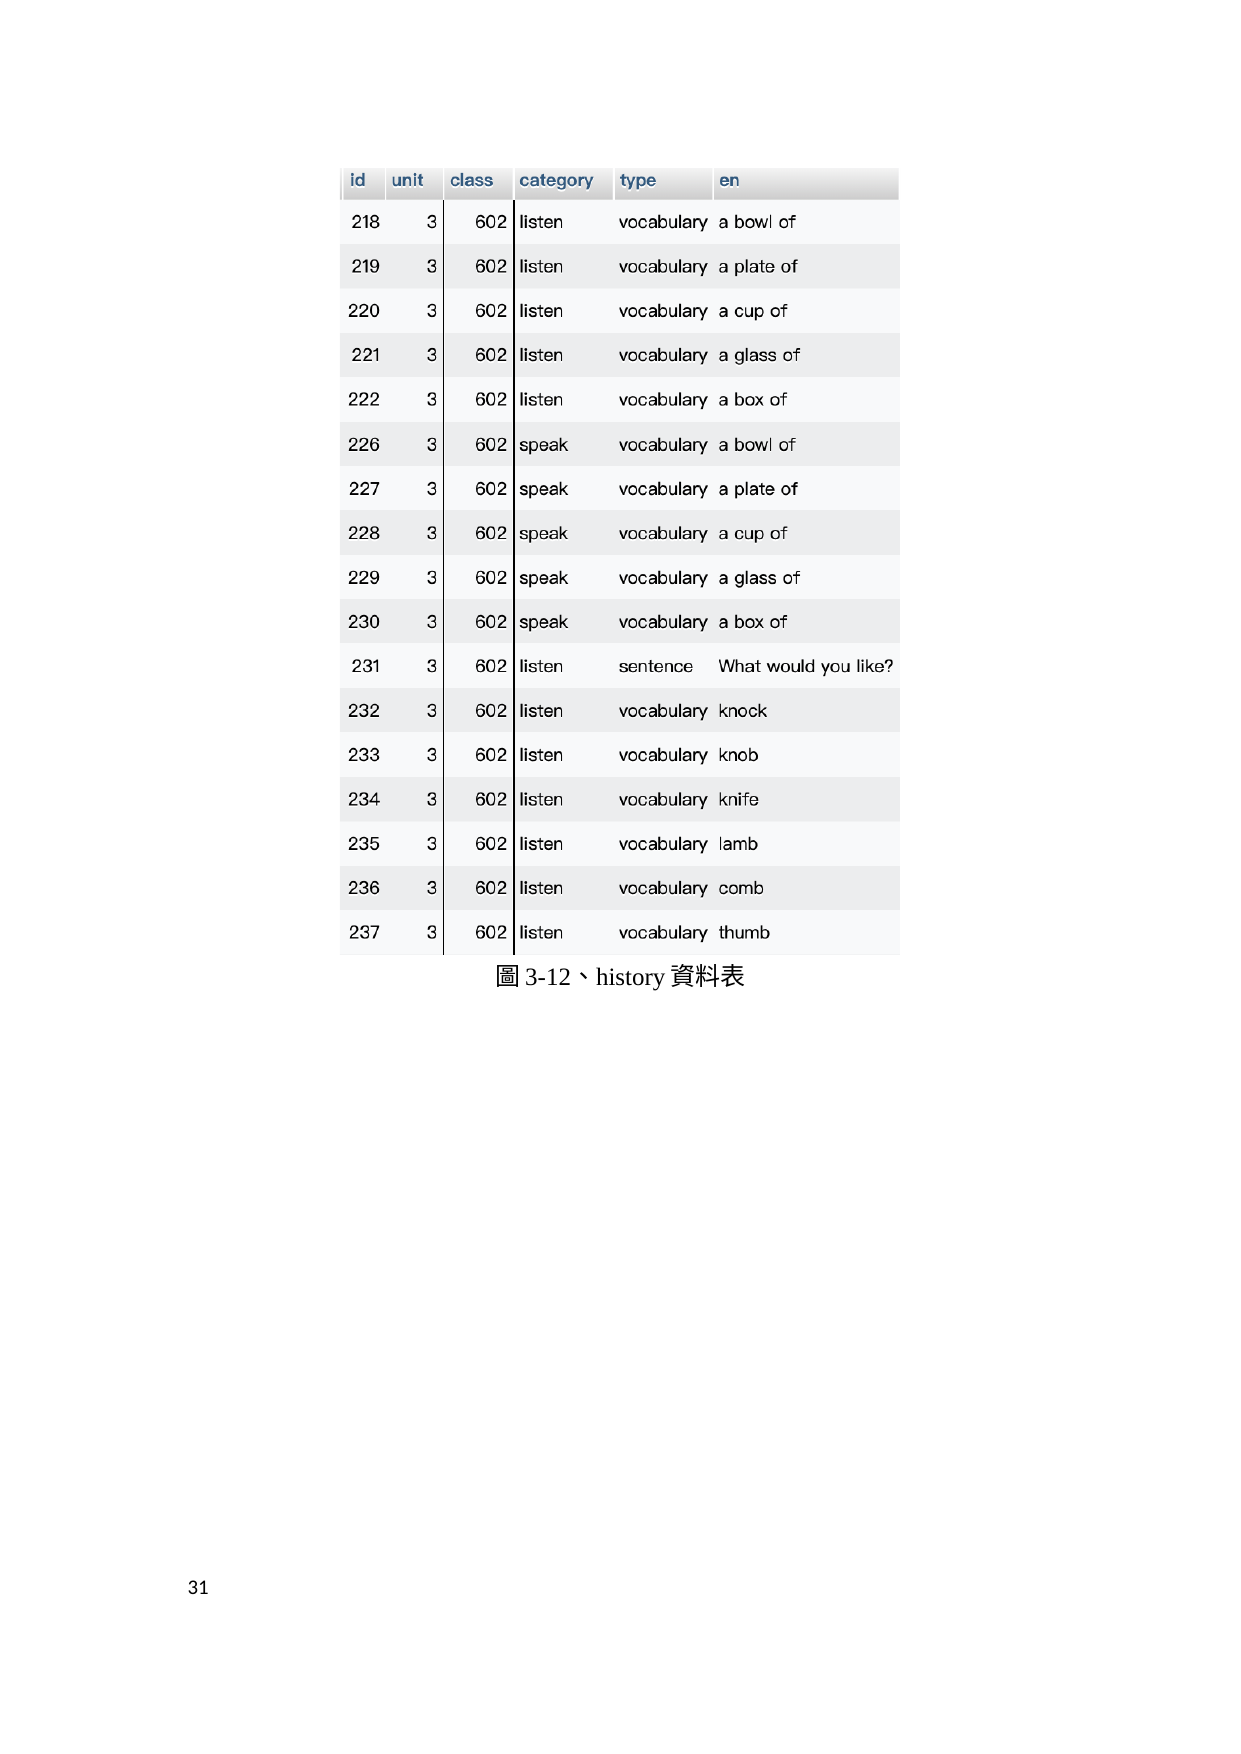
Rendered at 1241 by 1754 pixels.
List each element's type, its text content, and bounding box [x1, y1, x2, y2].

picture [339, 168, 901, 955]
text 圖3-12、history資料表 [187, 956, 1053, 993]
